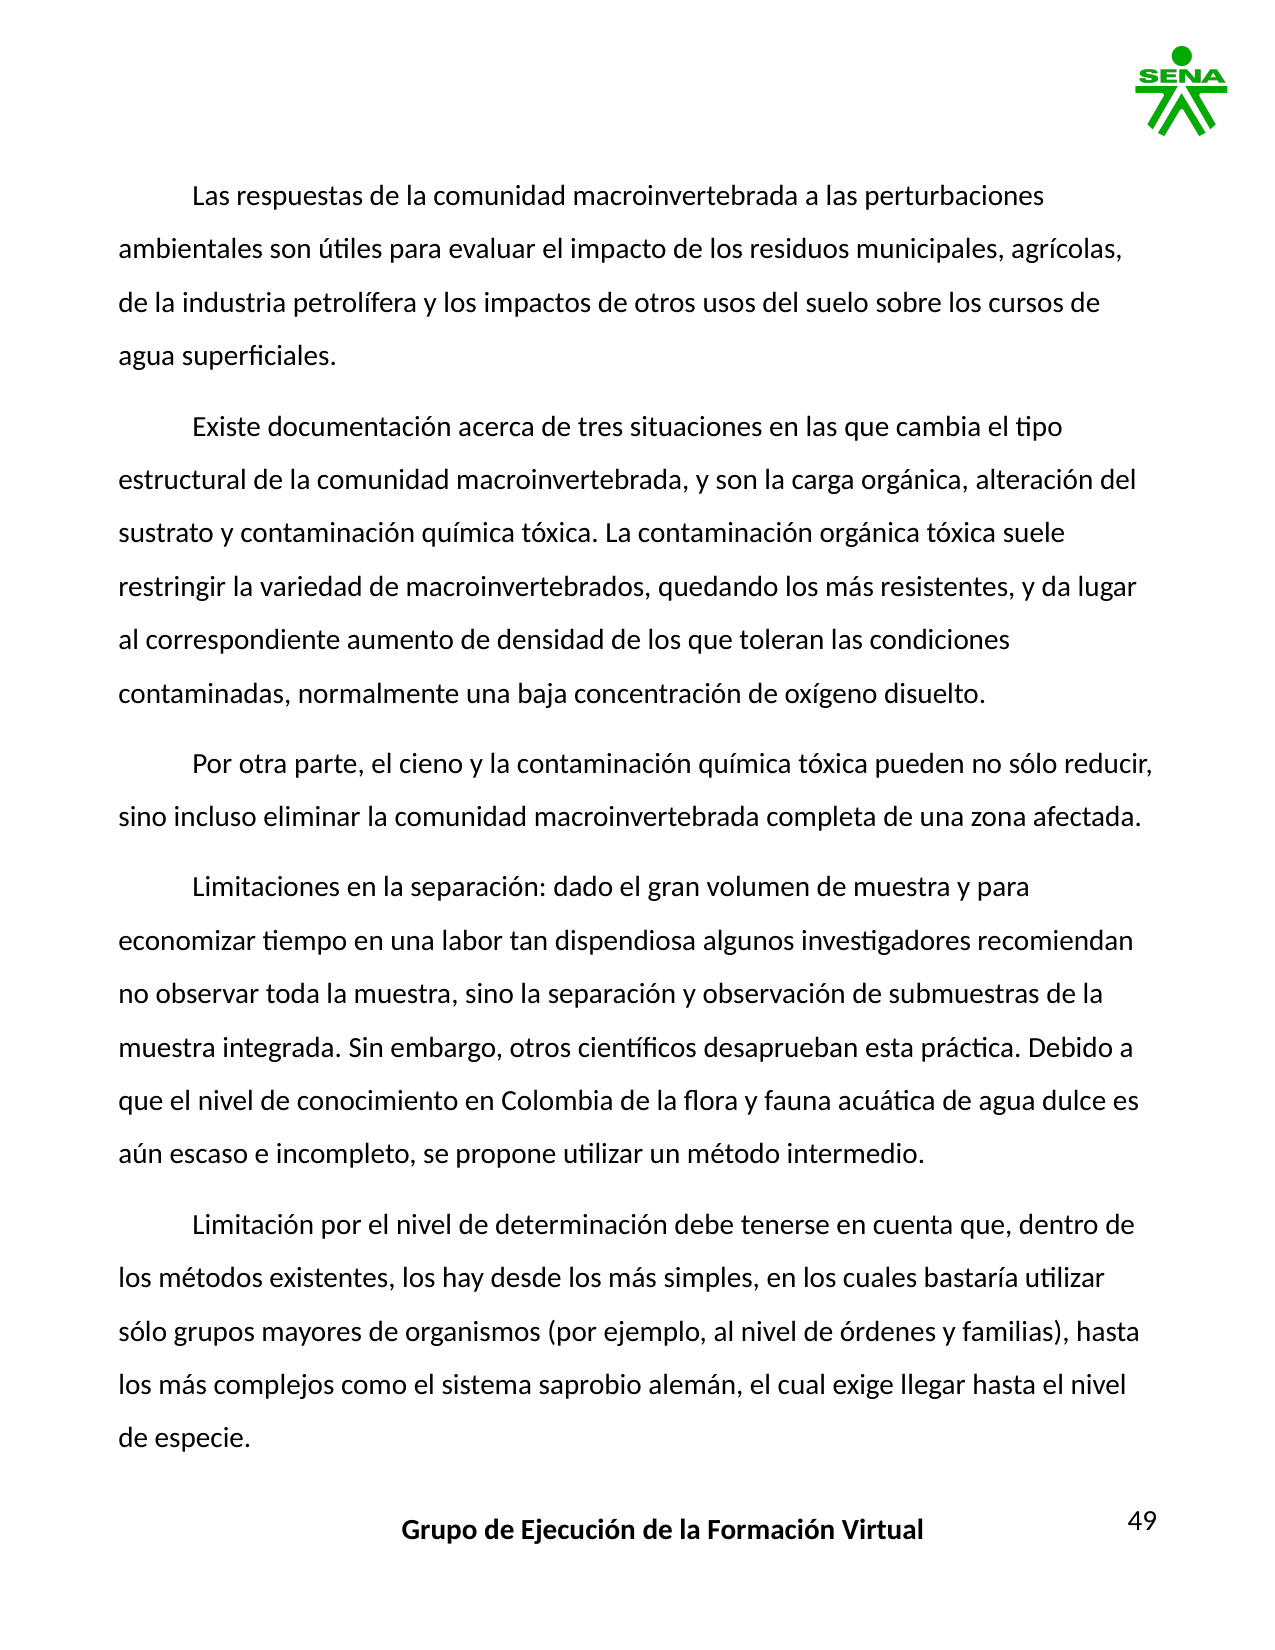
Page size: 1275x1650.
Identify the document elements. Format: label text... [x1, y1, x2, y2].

text Existe documentación acerca de tres situaciones en las que cambia el tipo estructural de la comunidad macroinvertebrada, y son la carga orgánica, alteración del sustrato y contaminación química tóxica. La contaminación orgánica tóxica suele restringir la variedad de macroinvertebrados, quedando los más resistentes, y da lugar al correspondiente aumento de densidad de los que toleran las condiciones contaminadas, normalmente una baja concentración de oxígeno disuelto. [118, 408, 1157, 710]
text Limitación por el nivel de determinación debe tenerse en cuenta que, dentro de los métodos existentes, los hay desde los más simples, en los cuales bastaría utilizar sólo grupos mayores de organismos (por ejemplo, al nivel de órdenes y familias), hasta los más complejos como el sistema saprobio alemán, el cual exige llegar hasta el nivel de especie. [118, 1206, 1157, 1455]
picture [1135, 46, 1228, 136]
text Por otra parte, el cieno y la contaminación química tóxica pueden no sólo reducir, sino incluso eliminar la comunidad macroinvertebrada completa de una zona afectada. [118, 745, 1157, 834]
text Las respuestas de la comunidad macroinvertebrada a las perturbaciones ambientales son útiles para evaluar el impacto de los residuos municipales, agrícolas, de la industria petrolífera y los impactos de otros usos del suelo sobre los cursos de agua superficiales. [118, 177, 1157, 373]
text Limitaciones en la separación: dado el gran volumen de muestra y para economizar tiempo en una labor tan dispendiosa algunos investigadores recomiendan no observar toda la muestra, sino la separación y observación de submuestras de la muestra integrada. Sin embargo, otros científicos desaprueban esta práctica. Debido a que el nivel de conocimiento en Colombia de la flora y fauna acuática de agua dulce es aún escaso e incompleto, se propone utilizar un método intermedio. [118, 868, 1157, 1171]
